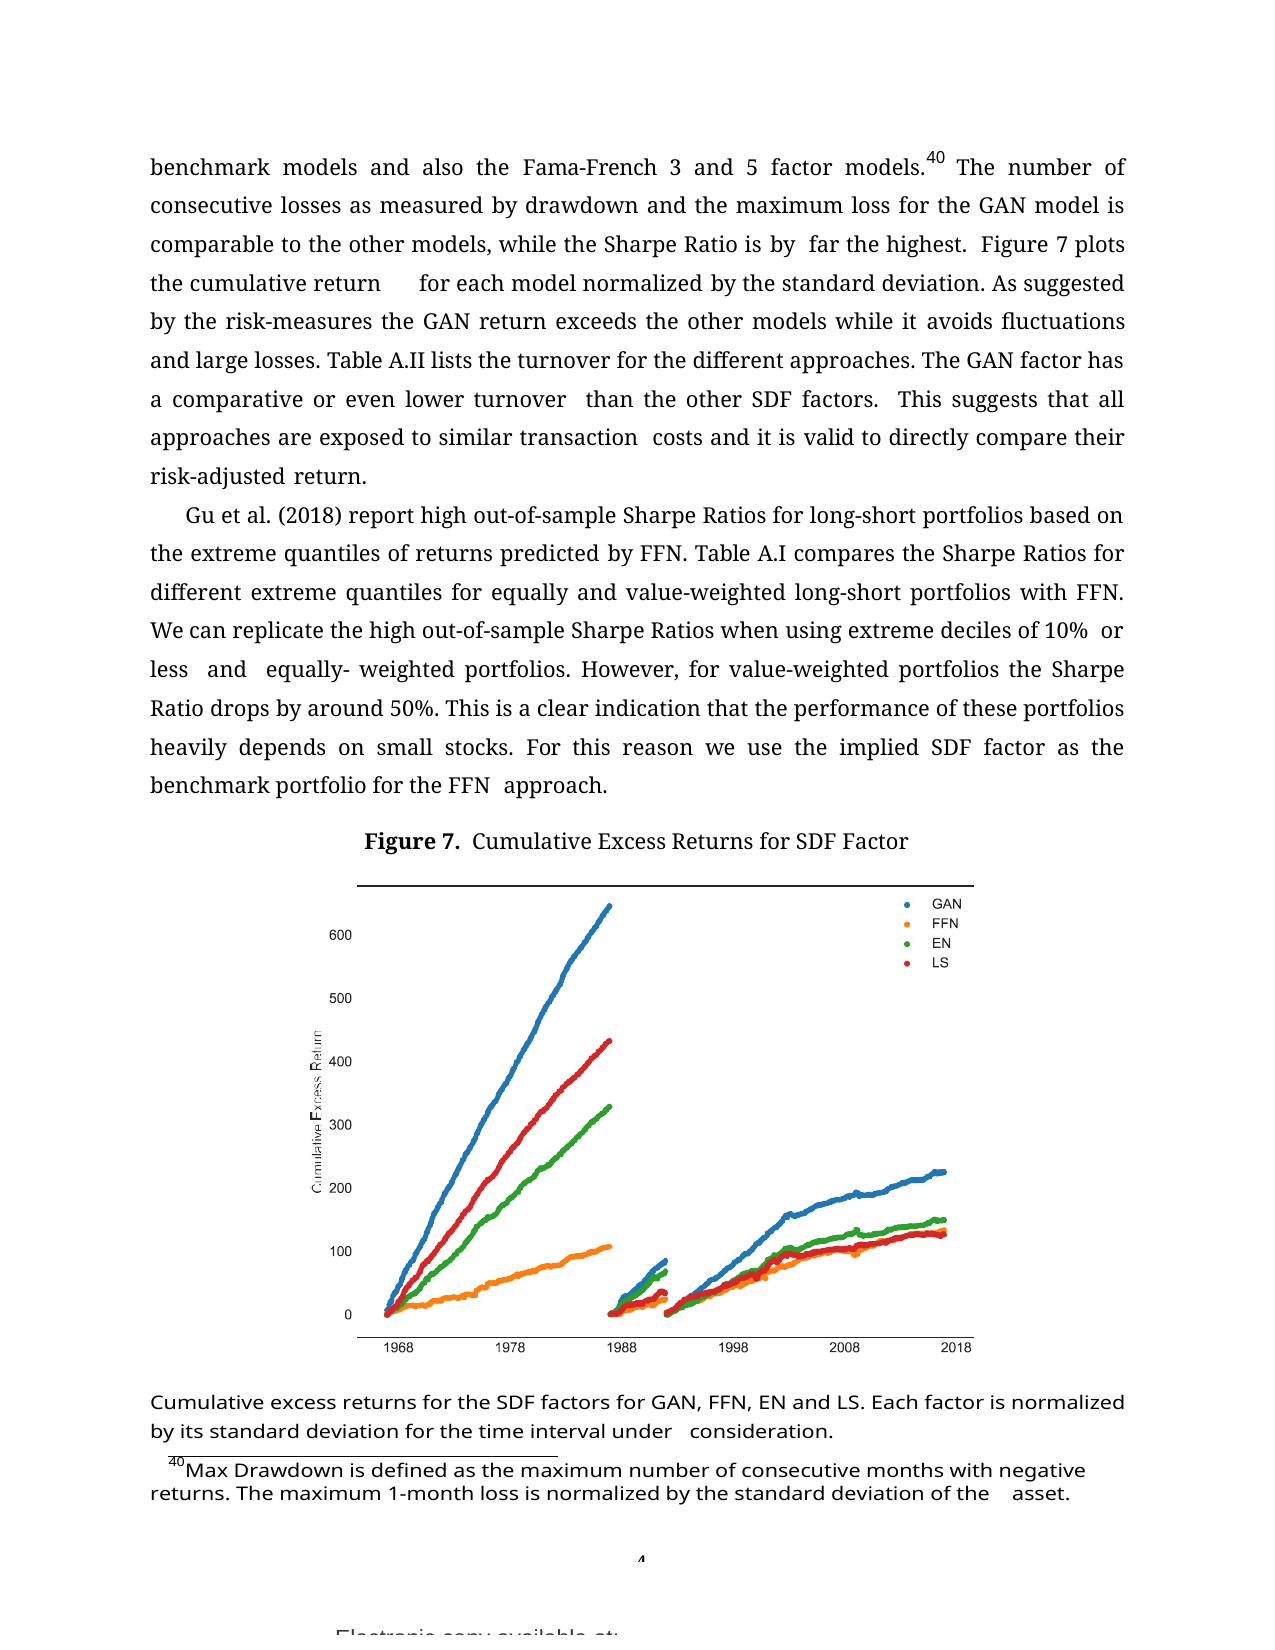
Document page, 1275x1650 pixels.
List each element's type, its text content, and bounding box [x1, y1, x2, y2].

text 40Max Drawdown is defined as the maximum number of consecutive months with negative returns. The maximum 1-month loss is normalized by the standard deviation of the asset. [150, 1459, 1125, 1505]
text Figure 7. Cumulative Excess Returns for SDF Factor [364, 826, 1137, 856]
picture [384, 903, 947, 1318]
text benchmark models and also the Fama-French 3 and 5 factor models.40 The number of consecutive losses as measured by drawdown and the maximum loss for the GAN model is comparable to the other models, while the Sharpe Ratio is by far the highest. Figure 7 plots the cumulative return for each model normalized by the standard deviation. As suggested by the risk-measures the GAN return exceeds the other models while it avoids fluctuations and large losses. Table A.II lists the turnover for the different approaches. The GAN factor has a comparative or even lower turnover than the other SDF factors. This suggests that all approaches are exposed to similar transaction costs and it is valid to directly compare their risk-adjusted return. [150, 146, 1125, 491]
text Cumulative excess returns for the SDF factors for GAN, FFN, EN and LS. Each factor is normalized by its standard deviation for the time interval under consideration. [150, 1389, 1137, 1443]
picture [310, 1031, 322, 1193]
text Gu et al. (2018) report high out-of-sample Sharpe Ratios for long-short portfolios based on the extreme quantiles of returns predicted by FFN. Table A.I compares the Sharpe Ratios for different extreme quantiles for equally and value-weighted long-short portfolios with FFN. We can replicate the high out-of-sample Sharpe Ratios when using extreme deciles of 10% or less and equally- weighted portfolios. However, for value-weighted portfolios the Sharpe Ratio drops by around 50%. This is a clear indication that the performance of these portfolios heavily depends on small stocks. For this reason we use the implied SDF factor as the benchmark portfolio for the FFN approach. [150, 499, 1125, 800]
